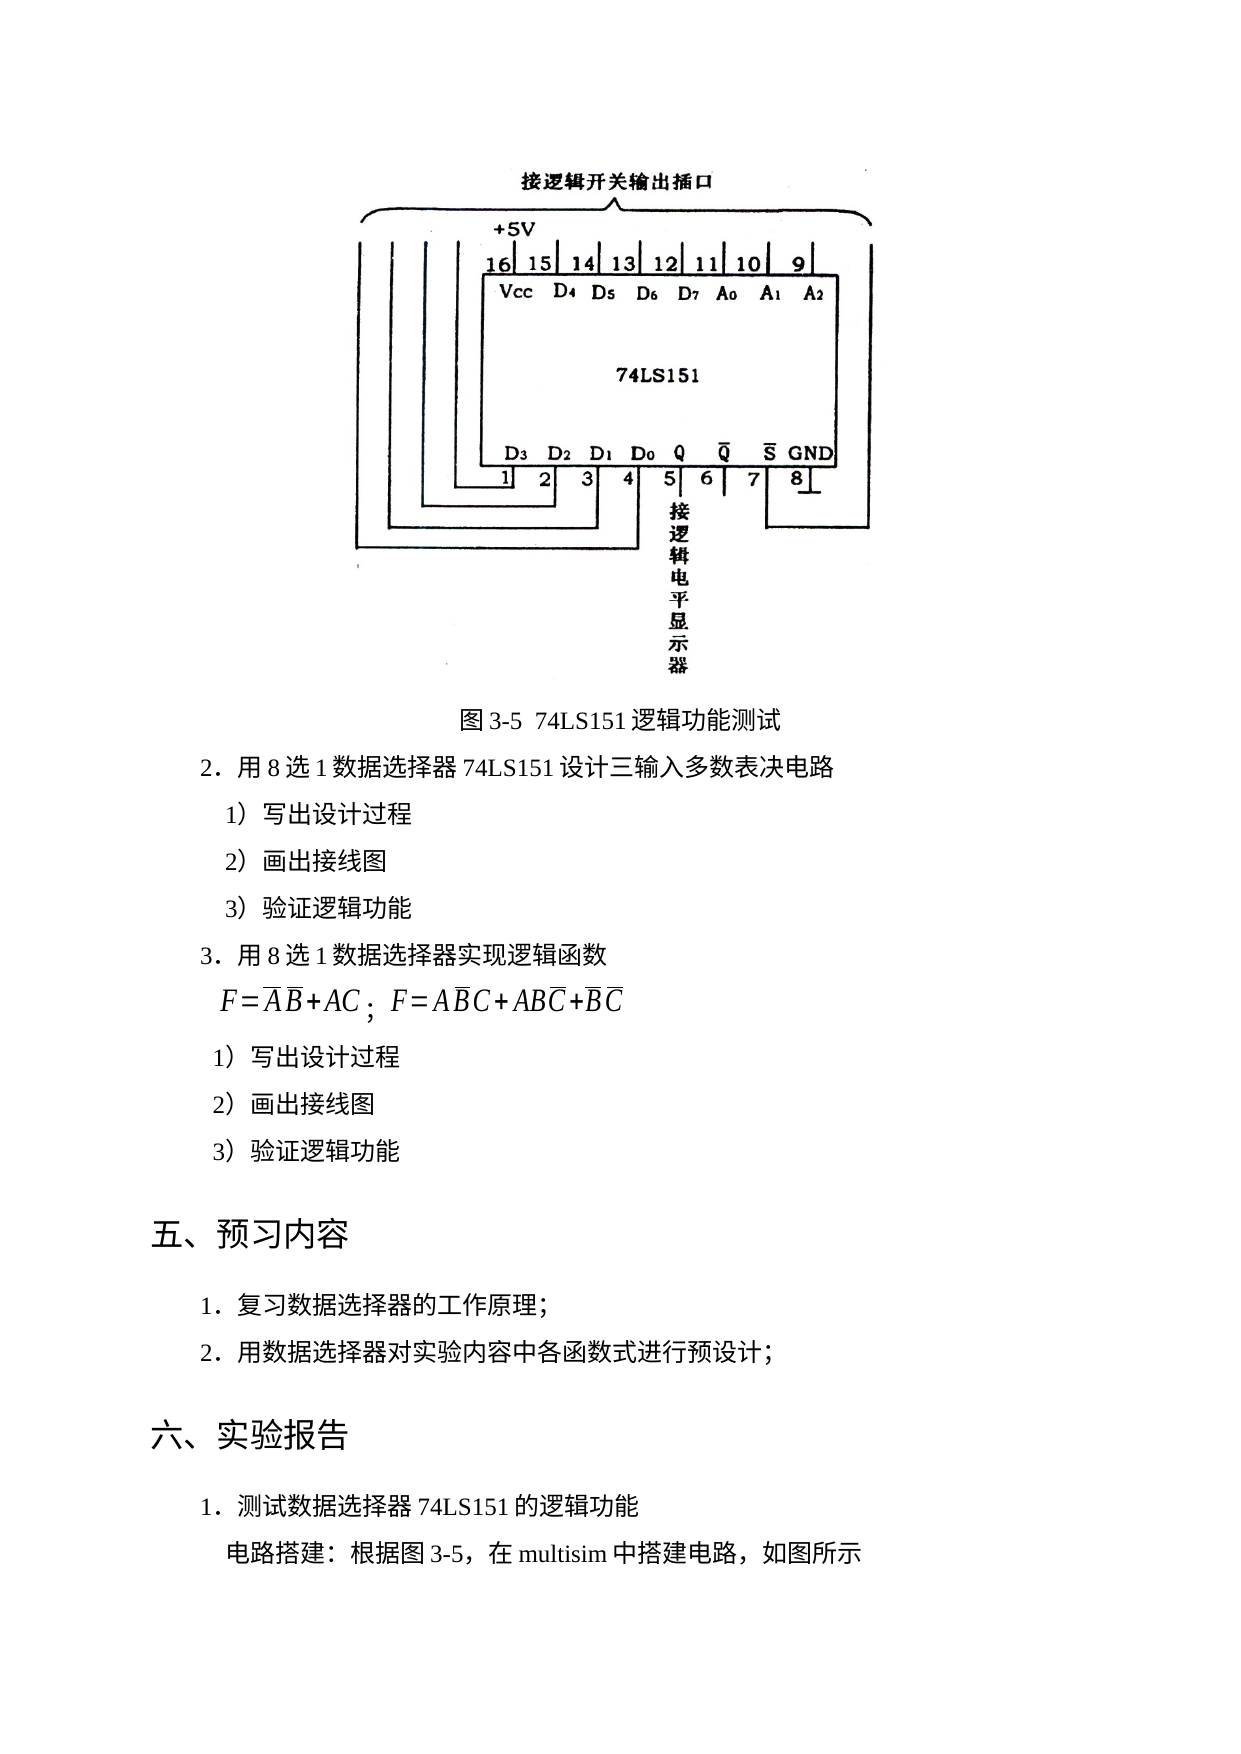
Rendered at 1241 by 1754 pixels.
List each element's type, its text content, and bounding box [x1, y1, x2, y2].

subtitle 六、实验报告 [150, 1400, 1090, 1465]
text 2．用数据选择器对实验内容中各函数式进行预设计； [150, 1332, 1090, 1369]
text 1．复习数据选择器的工作原理； [150, 1285, 1090, 1322]
text 3）验证逻辑功能 [150, 889, 1090, 925]
picture [346, 162, 885, 693]
subtitle 五、预习内容 [150, 1199, 1090, 1264]
text 2）画出接线图 [150, 842, 1090, 878]
text 电路搭建：根据图3-5，在multisim中搭建电路，如图所示 [150, 1533, 1090, 1569]
text 2）画出接线图 [150, 1084, 1090, 1121]
text 3．用8选1数据选择器实现逻辑函数 [150, 936, 1090, 972]
text 1．测试数据选择器74LS151的逻辑功能 [150, 1486, 1090, 1522]
text 1）写出设计过程 [150, 794, 1090, 831]
text 图3-5 74LS151逻辑功能测试 [150, 700, 1090, 737]
text 2．用8选1数据选择器74LS151设计三输入多数表决电路 [150, 747, 1090, 784]
text ； [150, 983, 1090, 1027]
text 1）写出设计过程 [150, 1037, 1090, 1074]
text 3）验证逻辑功能 [150, 1132, 1090, 1168]
